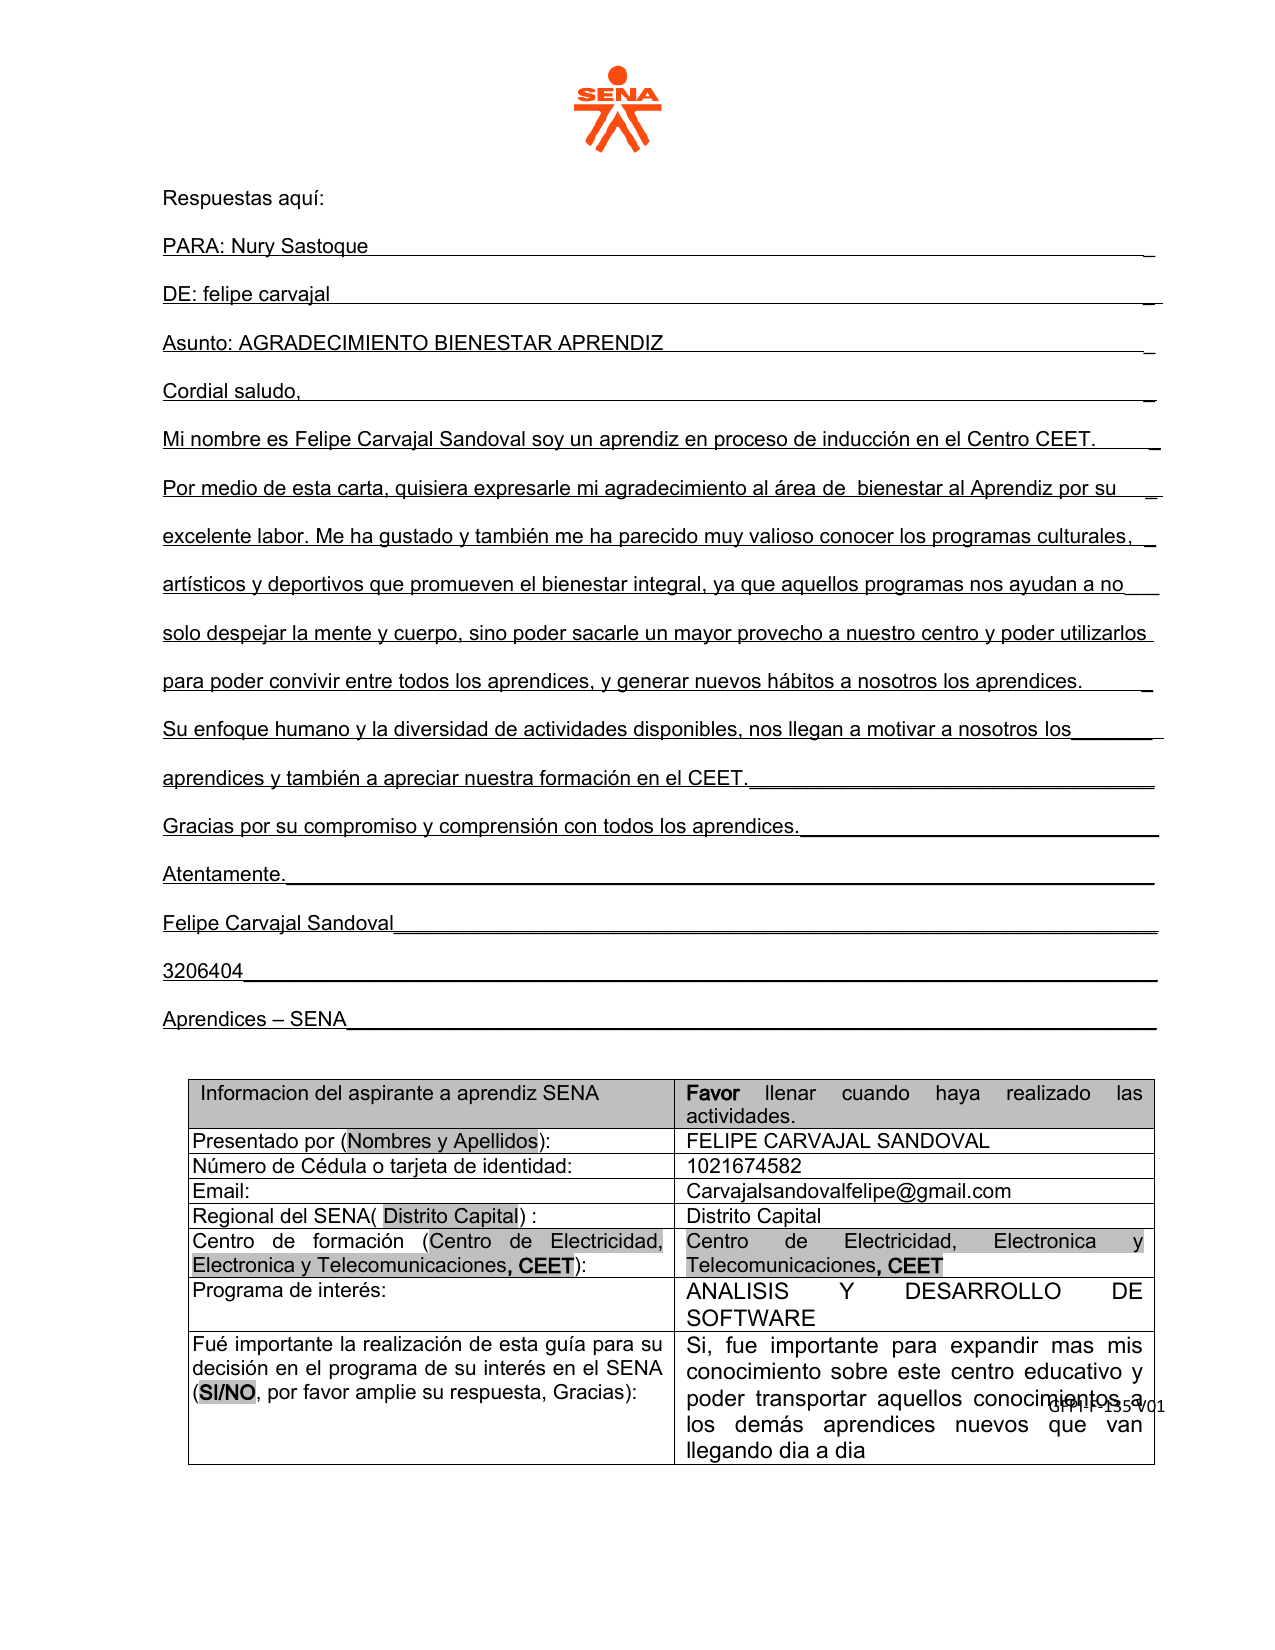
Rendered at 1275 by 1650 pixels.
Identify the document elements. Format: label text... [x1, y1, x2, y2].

table_header Favor llenar cuando haya realizado las actividades. [675, 1080, 1154, 1128]
table_cell Si, fue importante para expandir mas mis conocimiento sobre este centro educativo y poder transportar aquellos conocimientos a los demás aprendices nuevos que van llegando dia a dia [675, 1332, 1154, 1464]
table_cell Email: [189, 1179, 674, 1203]
table_cell FELIPE CARVAJAL SANDOVAL [675, 1129, 1154, 1153]
table_cell ANALISIS Y DESARROLLO DE SOFTWARE [675, 1278, 1154, 1331]
text PARA: Nury Sastoque _ [162, 234, 1167, 258]
text Mi nombre es Felipe Carvajal Sandoval soy un aprendiz en proceso de inducción en el Centro CEET. _ [162, 427, 1167, 451]
picture [564, 62, 668, 157]
text Cordial saludo, _ [162, 379, 1167, 403]
text para poder convivir entre todos los aprendices, y generar nuevos hábitos a nosotros los aprendices. _ [162, 669, 1167, 693]
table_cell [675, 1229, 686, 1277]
text Felipe Carvajal Sandoval__________________________________________________________________ [162, 910, 1167, 934]
text Asunto: AGRADECIMIENTO BIENESTAR APRENDIZ _ [162, 330, 1167, 354]
text excelente labor. Me ha gustado y también me ha parecido muy valioso conocer los programas culturales, _ [162, 524, 1167, 548]
text Gracias por su compromiso y comprensión con todos los aprendices._______________________________ [162, 814, 1167, 838]
text DE: felipe carvajal _ [162, 282, 1167, 306]
table_header Informacion del aspirante a aprendiz SENA [189, 1080, 674, 1128]
text artísticos y deportivos que promueven el bienestar integral, ya que aquellos programas nos ayudan a no___ [162, 572, 1167, 596]
table_cell Regional del SENA( Distrito Capital) : [518, 1204, 674, 1228]
table_cell Centro de Electricidad, Electronica y Telecomunicaciones, CEET [943, 1229, 1154, 1277]
text Su enfoque humano y la diversidad de actividades disponibles, nos llegan a motivar a nosotros los_______ [162, 717, 1167, 741]
table_cell Programa de interés: [189, 1278, 674, 1331]
table_cell Presentado por (Nombres y Apellidos): [189, 1129, 347, 1153]
text Respuestas aquí: [162, 185, 1167, 209]
text 3206404_______________________________________________________________________________ [162, 959, 1167, 983]
text Por medio de esta carta, quisiera expresarle mi agradecimiento al área de bienestar al Aprendiz por su _ [162, 475, 1167, 499]
text solo despejar la mente y cuerpo, sino poder sacarle un mayor provecho a nuestro centro y poder utilizarlos [162, 620, 1167, 644]
table_cell Número de Cédula o tarjeta de identidad: [189, 1154, 674, 1178]
text aprendices y también a apreciar nuestra formación en el CEET.___________________________________ [162, 765, 1167, 789]
text Atentamente.___________________________________________________________________________ [162, 862, 1167, 886]
text Aprendices – SENA______________________________________________________________________ [162, 1007, 1167, 1031]
table_cell Centro de formación (Centro de Electricidad, Electronica y Telecomunicaciones, CEET): [189, 1229, 429, 1277]
table_cell Fué importante la realización de esta guía para su decisión en el programa de su interés en el SENA (SI/NO, por favor amplie su respuesta, Gracias): [189, 1332, 674, 1464]
table_cell Regional del SENA( Distrito Capital) : [189, 1204, 383, 1228]
table_cell Distrito Capital [675, 1204, 1154, 1228]
table_cell Carvajalsandovalfelipe@gmail.com [675, 1179, 1154, 1203]
table_cell 1021674582 [675, 1154, 1154, 1178]
table_cell Presentado por (Nombres y Apellidos): [538, 1129, 674, 1153]
